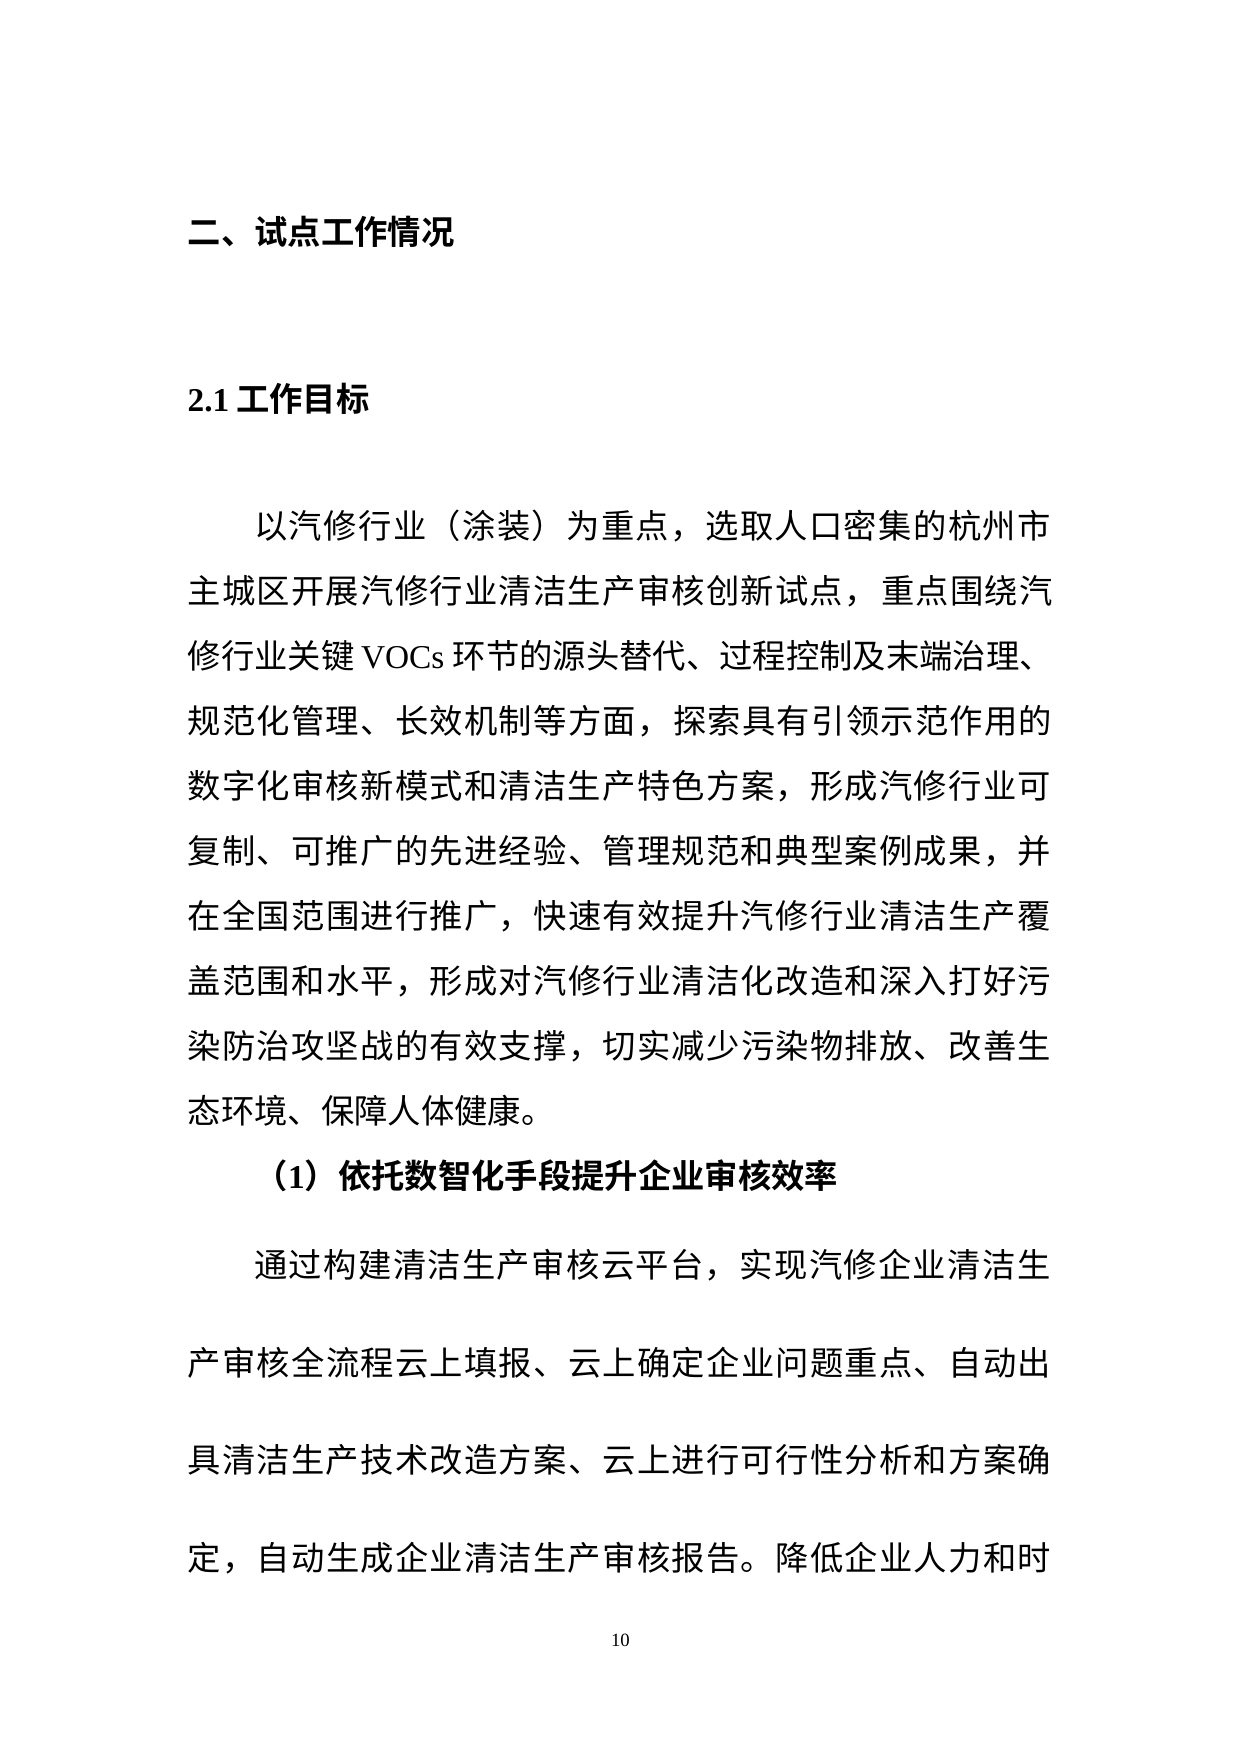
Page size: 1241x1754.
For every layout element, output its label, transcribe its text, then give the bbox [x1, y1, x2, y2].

subtitle 二、试点工作情况 [187, 197, 1053, 262]
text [187, 1231, 1053, 1588]
text 以汽修行业（涂装）为重点，选取人口密集的杭州市主城区开展汽修行业清洁生产审核创新试点，重点围绕汽修行业关键VOCs 环节的源头替代、过程控制及末端治理、规范化管理、长效机制等方面，探索具有引领示范作用的数字化审核新模式和清洁生产特色方案，形成汽修行业可复制、可推广的先进经验、管理规范和典型案例成果，并在全国范围进行推广，快速有效提升汽修行业清洁生产覆盖范围和水平，形成对汽修行业清洁化改造和深入打好污染防治攻坚战的有效支撑，切实减少污染物排放、改善生态环境、保障人体健康。 [187, 492, 1053, 1142]
subtitle 2.1工作目标 [187, 365, 1053, 430]
text （1）依托数智化手段提升企业审核效率 [187, 1142, 1053, 1207]
